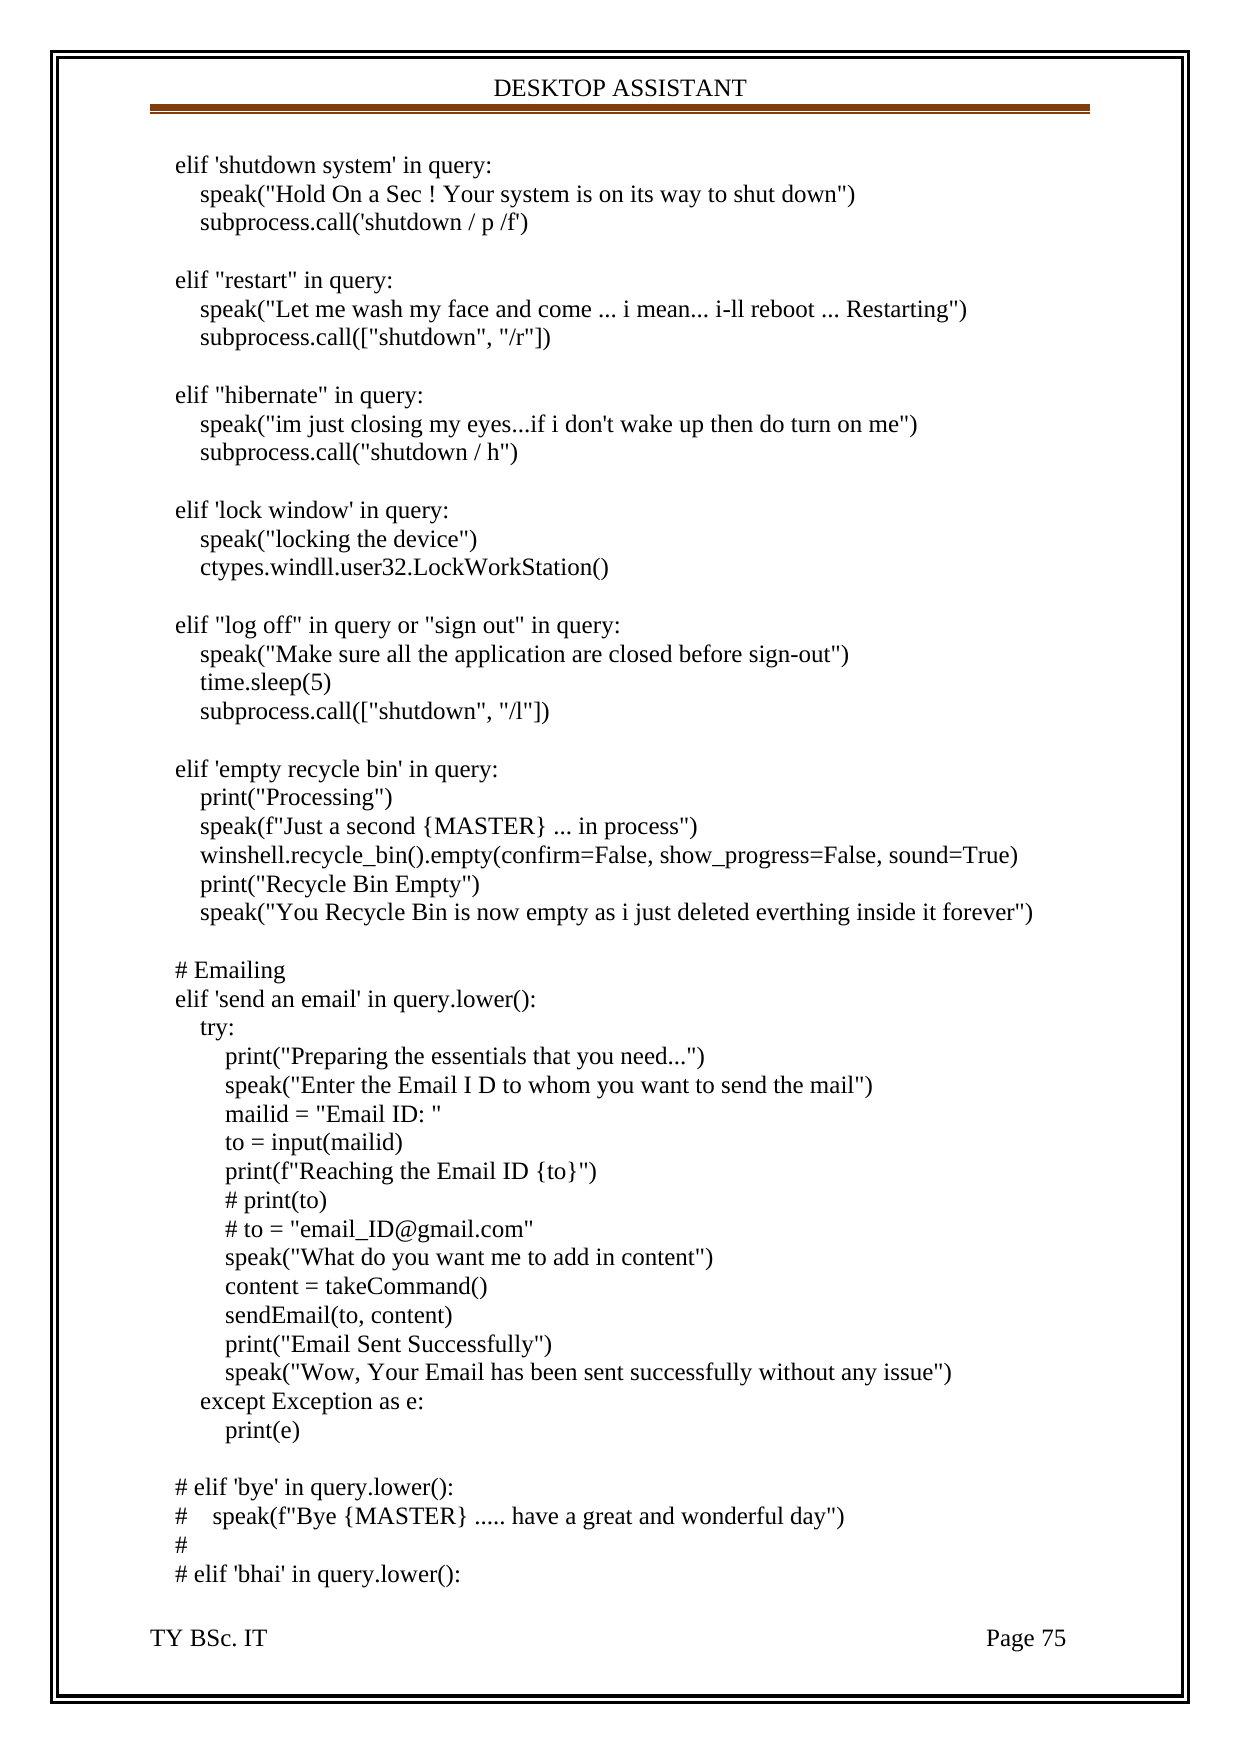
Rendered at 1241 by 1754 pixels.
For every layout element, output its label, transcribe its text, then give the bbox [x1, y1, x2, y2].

text elif 'lock window' in query: [150, 495, 1090, 524]
text speak("Wow, Your Email has been sent successfully without any issue") [150, 1357, 1090, 1386]
text sendEmail(to, content) [150, 1300, 1090, 1329]
text mailid = "Email ID: " [150, 1099, 1090, 1127]
text to = input(mailid) [150, 1127, 1090, 1156]
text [150, 1501, 1090, 1530]
text print("Processing") [150, 782, 1090, 811]
text print(e) [150, 1415, 1090, 1444]
text content = takeCommand() [150, 1271, 1090, 1300]
text elif 'send an email' in query.lower(): [150, 984, 1090, 1012]
text print(f"Reaching the Email ID {to}") [150, 1156, 1090, 1185]
text print("Preparing the essentials that you need...") [150, 1041, 1090, 1070]
text speak("im just closing my eyes...if i don't wake up then do turn on me") [150, 409, 1090, 437]
text speak("Let me wash my face and come ... i mean... i-ll reboot ... Restarting") [150, 294, 1090, 322]
text elif "log off" in query or "sign out" in query: [150, 610, 1090, 639]
text # print(to) [150, 1185, 1090, 1214]
text elif "hibernate" in query: [150, 380, 1090, 409]
text speak("What do you want me to add in content") [150, 1242, 1090, 1271]
text # [150, 1530, 1090, 1559]
text winshell.recycle_bin().empty(confirm=False, show_progress=False, sound=True) [150, 840, 1090, 869]
text elif 'empty recycle bin' in query: [150, 754, 1090, 782]
text except Exception as e: [150, 1386, 1090, 1415]
text subprocess.call('shutdown / p /f') [150, 207, 1090, 236]
text try: [150, 1012, 1090, 1041]
text elif "restart" in query: [150, 265, 1090, 294]
text print("Email Sent Successfully") [150, 1329, 1090, 1357]
text speak("Make sure all the application are closed before sign-out") [150, 639, 1090, 667]
text subprocess.call("shutdown / h") [150, 437, 1090, 466]
text time.sleep(5) [150, 667, 1090, 696]
text speak("You Recycle Bin is now empty as i just deleted everthing inside it forever") [150, 897, 1090, 926]
text print("Recycle Bin Empty") [150, 869, 1090, 897]
text # elif 'bhai' in query.lower(): [150, 1559, 1090, 1587]
text # elif 'bye' in query.lower(): [150, 1472, 1090, 1501]
text subprocess.call(["shutdown", "/l"]) [150, 696, 1090, 725]
text elif 'shutdown system' in query: [150, 150, 1090, 179]
text ctypes.windll.user32.LockWorkStation() [150, 552, 1090, 581]
text # to = "email_ID@gmail.com" [150, 1214, 1090, 1242]
text speak("locking the device") [150, 524, 1090, 552]
text # Emailing [150, 955, 1090, 984]
text speak("Hold On a Sec ! Your system is on its way to shut down") [150, 179, 1090, 207]
text speak("Enter the Email I D to whom you want to send the mail") [150, 1070, 1090, 1099]
text subprocess.call(["shutdown", "/r"]) [150, 322, 1090, 351]
text speak(f"Just a second {MASTER} ... in process") [150, 811, 1090, 840]
